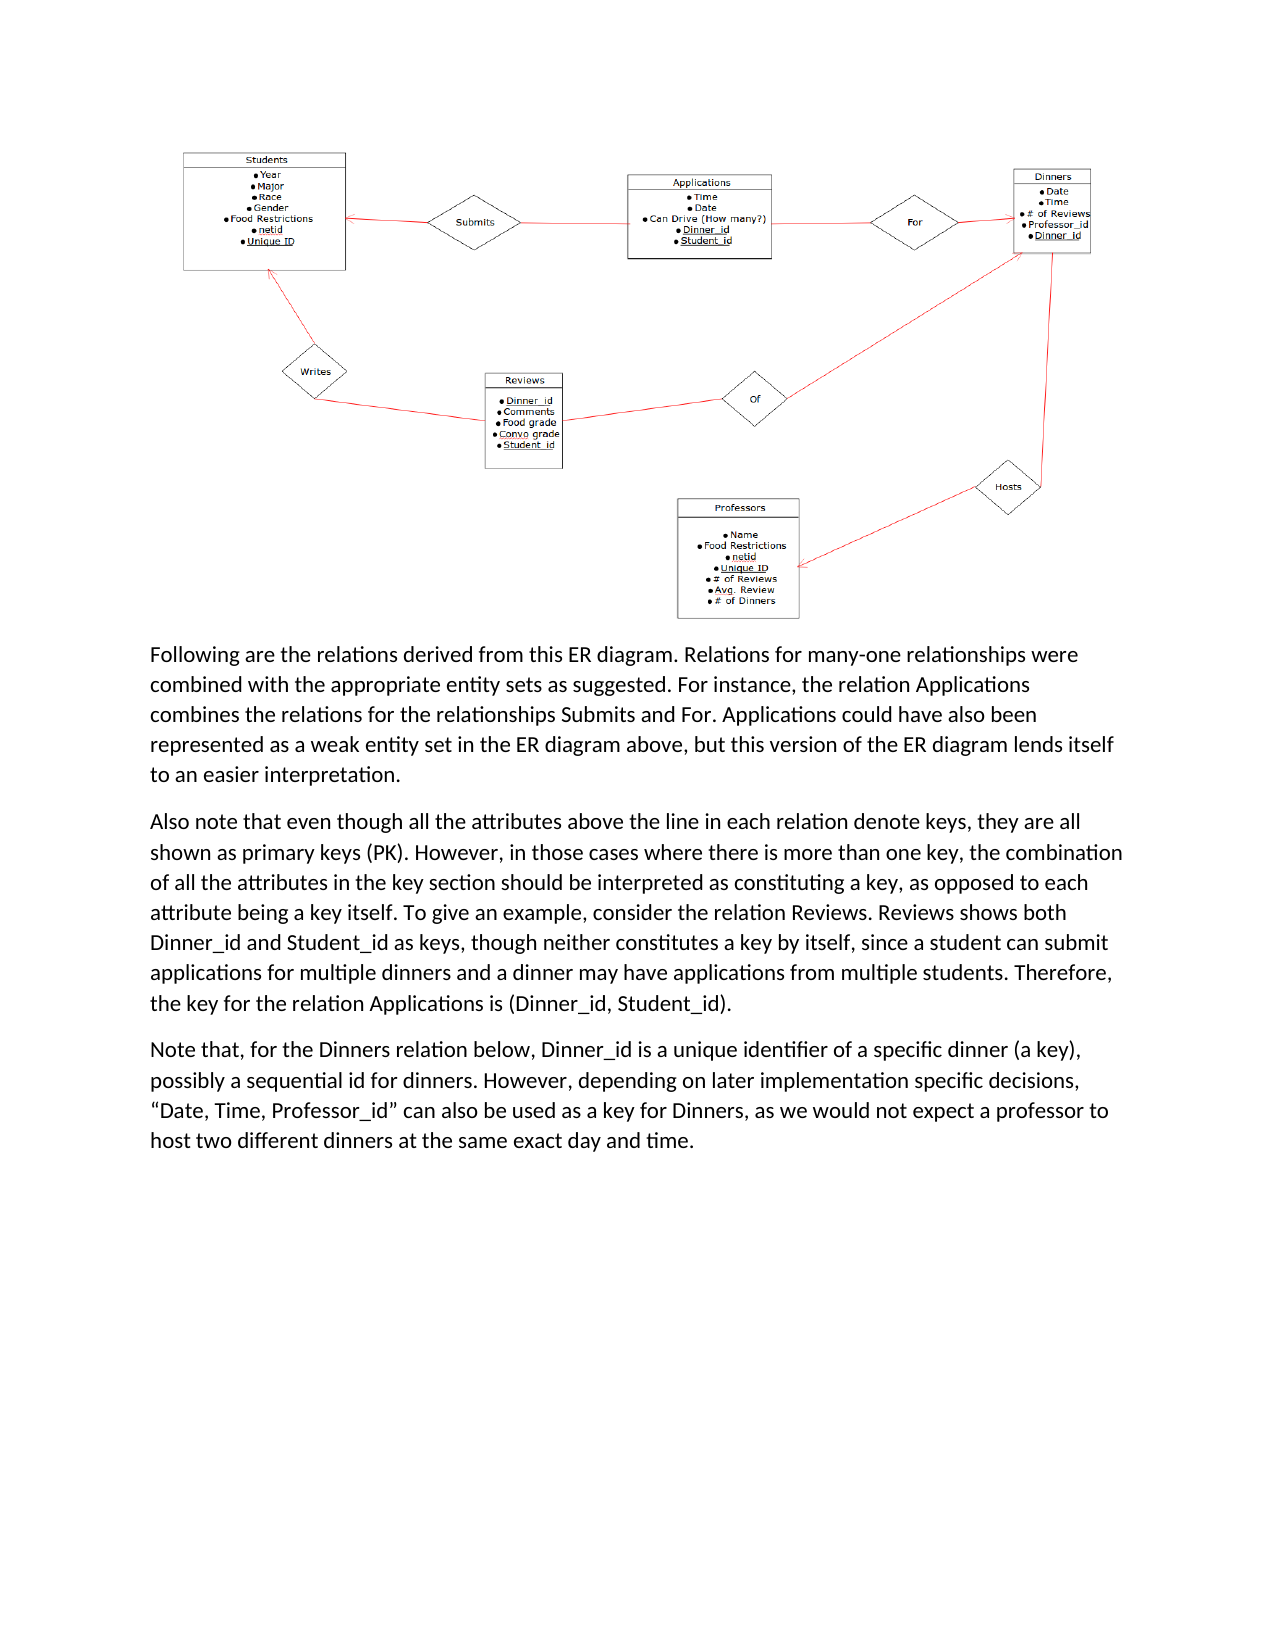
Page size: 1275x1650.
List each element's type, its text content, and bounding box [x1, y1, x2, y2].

picture [179, 150, 1096, 621]
text Following are the relations derived from this ER diagram. Relations for many-one relationships were combined with the appropriate entity sets as suggested. For instance, the relation Applications combines the relations for the relationships Submits and For. Applications could have also been represented as a weak entity set in the ER diagram above, but this version of the ER diagram lends itself to an easier interpretation. [150, 640, 1125, 788]
text Note that, for the Dinners relation below, Dinner_id is a unique identifier of a specific dinner (a key), possibly a sequential id for dinners. However, depending on later implementation specific decisions, “Date, Time, Professor_id” can also be used as a key for Dinners, as we would not expect a professor to host two different dinners at the same exact day and time. [150, 1036, 1125, 1154]
text Also note that even though all the attributes above the line in each relation denote keys, they are all shown as primary keys (PK). However, in those cases where there is more than one key, the combination of all the attributes in the key section should be interpreted as constituting a key, as opposed to each attribute being a key itself. To give an example, consider the relation Reviews. Reviews shows both Dinner_id and Student_id as keys, though neither constitutes a key by itself, since a student can submit applications for multiple dinners and a dinner may have applications from multiple students. Therefore, the key for the relation Applications is (Dinner_id, Student_id). [150, 807, 1125, 1017]
